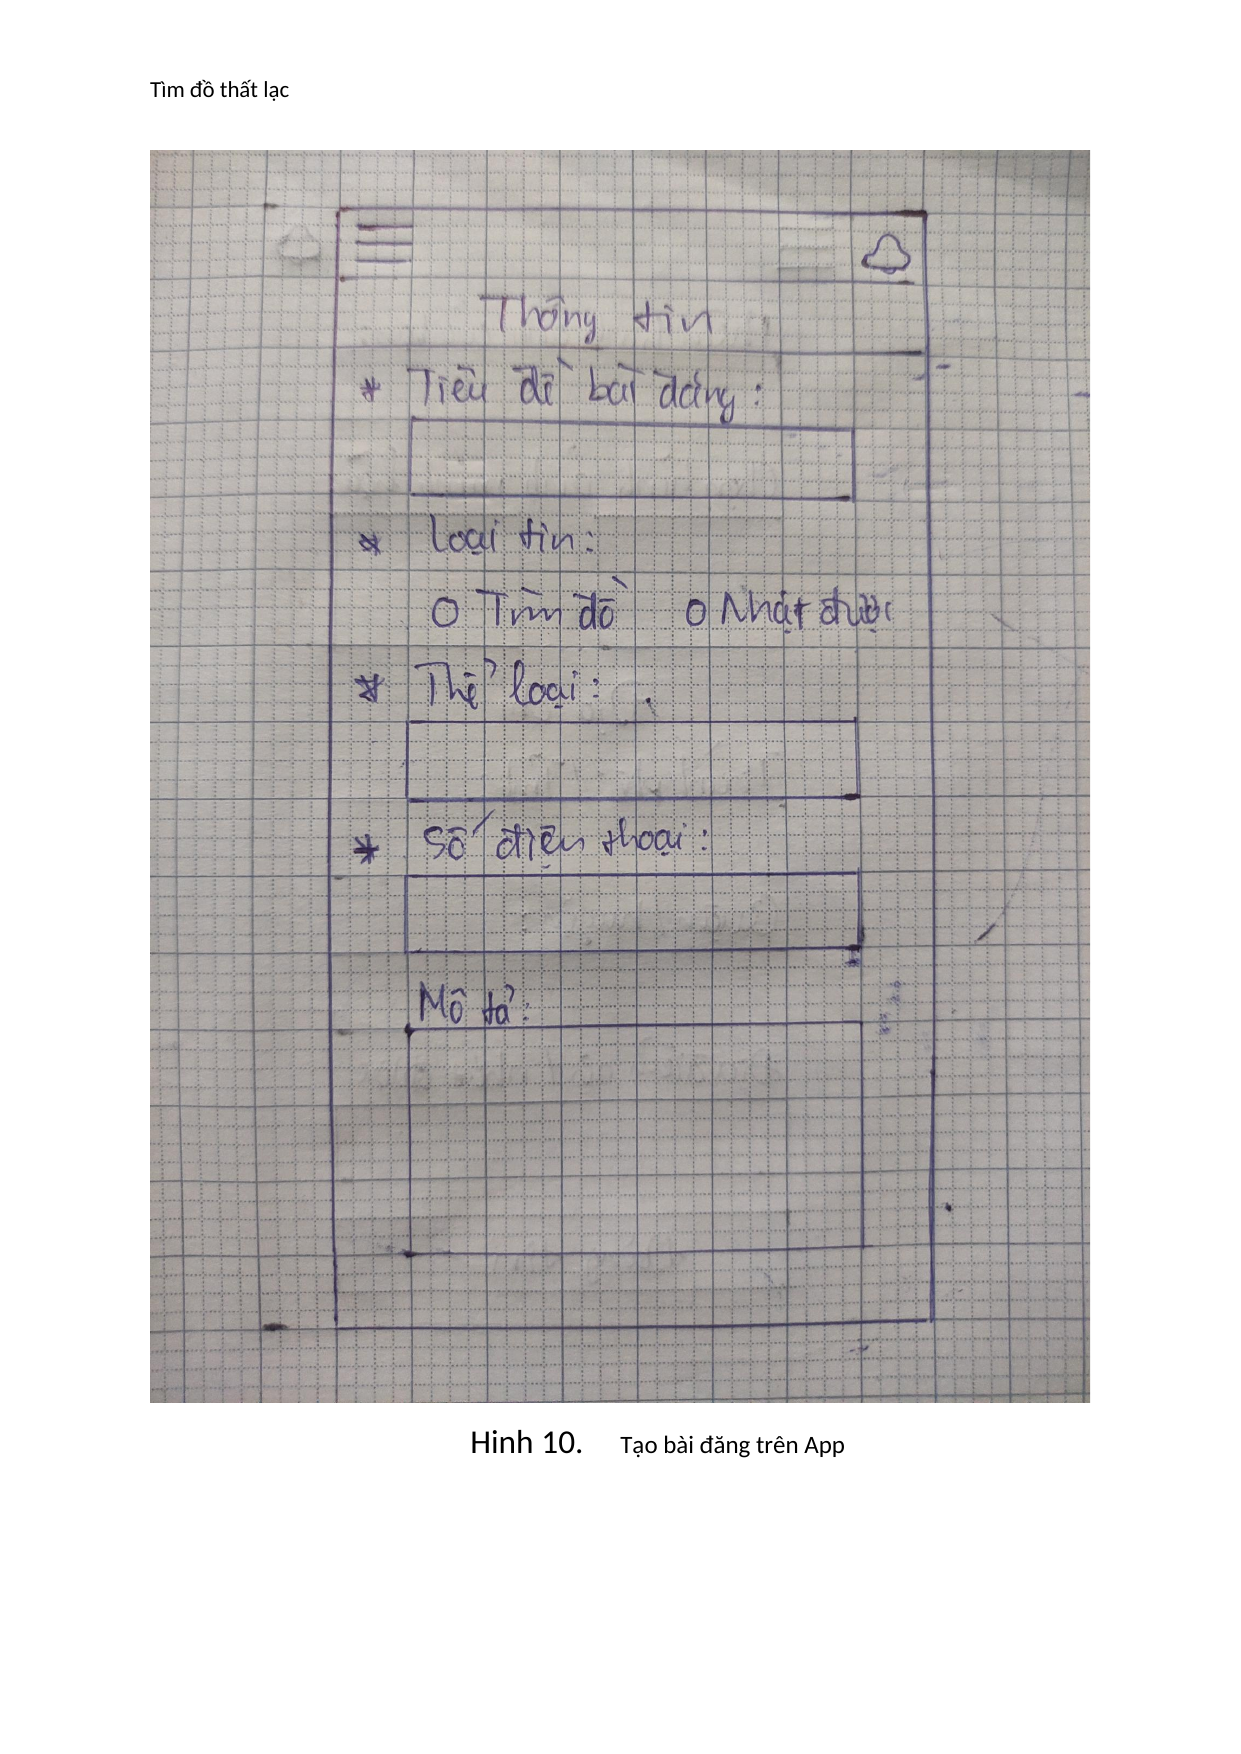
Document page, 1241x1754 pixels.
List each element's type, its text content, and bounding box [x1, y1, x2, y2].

picture [150, 150, 1091, 1403]
list Tạo bài đăng trên App [225, 1421, 1090, 1462]
